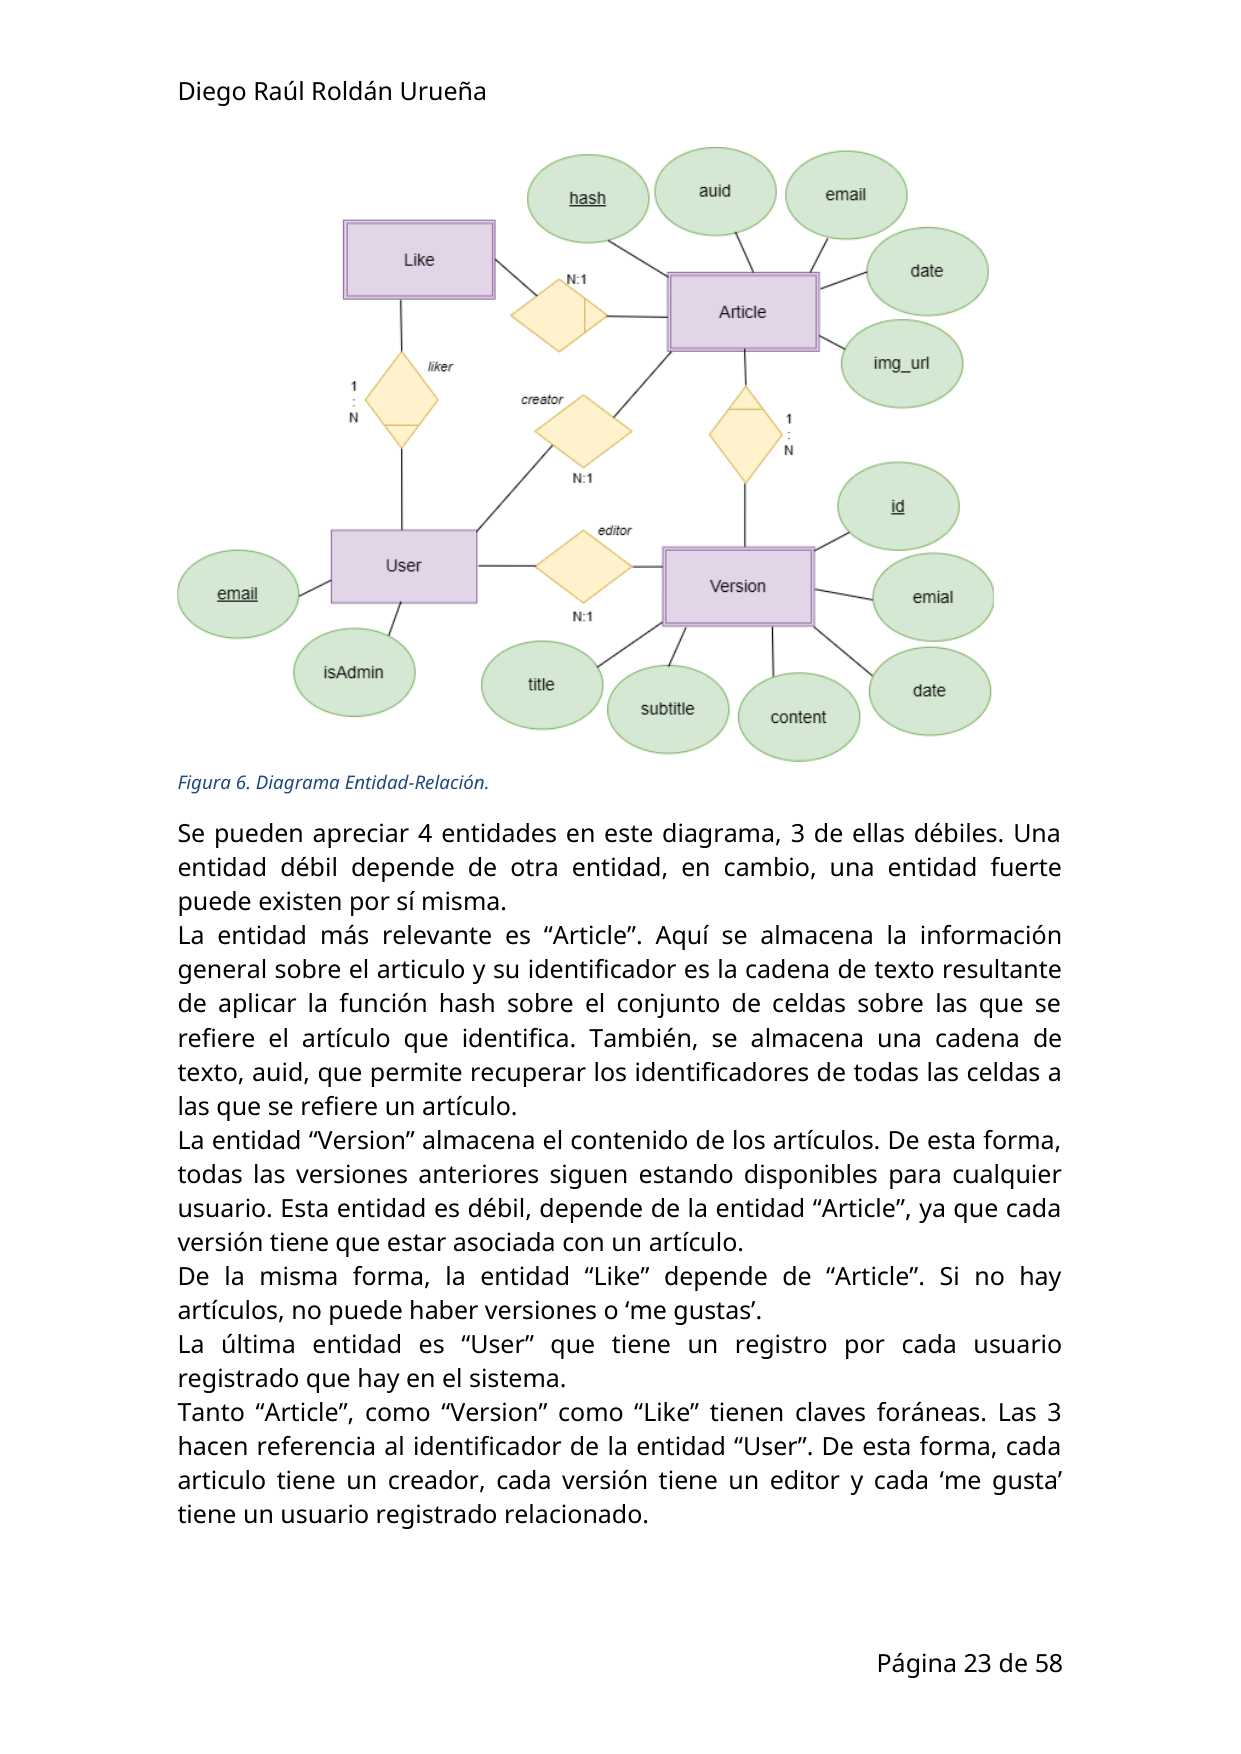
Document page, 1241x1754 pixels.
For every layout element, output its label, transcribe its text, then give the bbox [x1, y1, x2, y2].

text Figura 6. Diagrama Entidad-Relación. [177, 769, 1063, 795]
text La entidad “Version” almacena el contenido de los artículos. De esta forma, todas las versiones anteriores siguen estando disponibles para cualquier usuario. Esta entidad es débil, depende de la entidad “Article”, ya que cada versión tiene que estar asociada con un artículo. [177, 1122, 1063, 1259]
text Se pueden apreciar 4 entidades en este diagrama, 3 de ellas débiles. Una entidad débil depende de otra entidad, en cambio, una entidad fuerte puede existen por sí misma. [177, 816, 1063, 918]
text La última entidad es “User” que tiene un registro por cada usuario registrado que hay en el sistema. [177, 1327, 1063, 1395]
text La entidad más relevante es “Article”. Aquí se almacena la información general sobre el articulo y su identificador es la cadena de texto resultante de aplicar la función hash sobre el conjunto de celdas sobre las que se refiere el artículo que identifica. También, se almacena una cadena de texto, auid, que permite recuperar los identificadores de todas las celdas a las que se refiere un artículo. [177, 918, 1063, 1122]
text Tanto “Article”, como “Version” como “Like” tienen claves foráneas. Las 3 hacen referencia al identificador de la entidad “User”. De esta forma, cada articulo tiene un creador, cada versión tiene un editor y cada ‘me gusta’ tiene un usuario registrado relacionado. [177, 1395, 1063, 1531]
picture [177, 147, 994, 762]
text De la misma forma, la entidad “Like” depende de “Article”. Si no hay artículos, no puede haber versiones o ‘me gustas’. [177, 1259, 1063, 1327]
